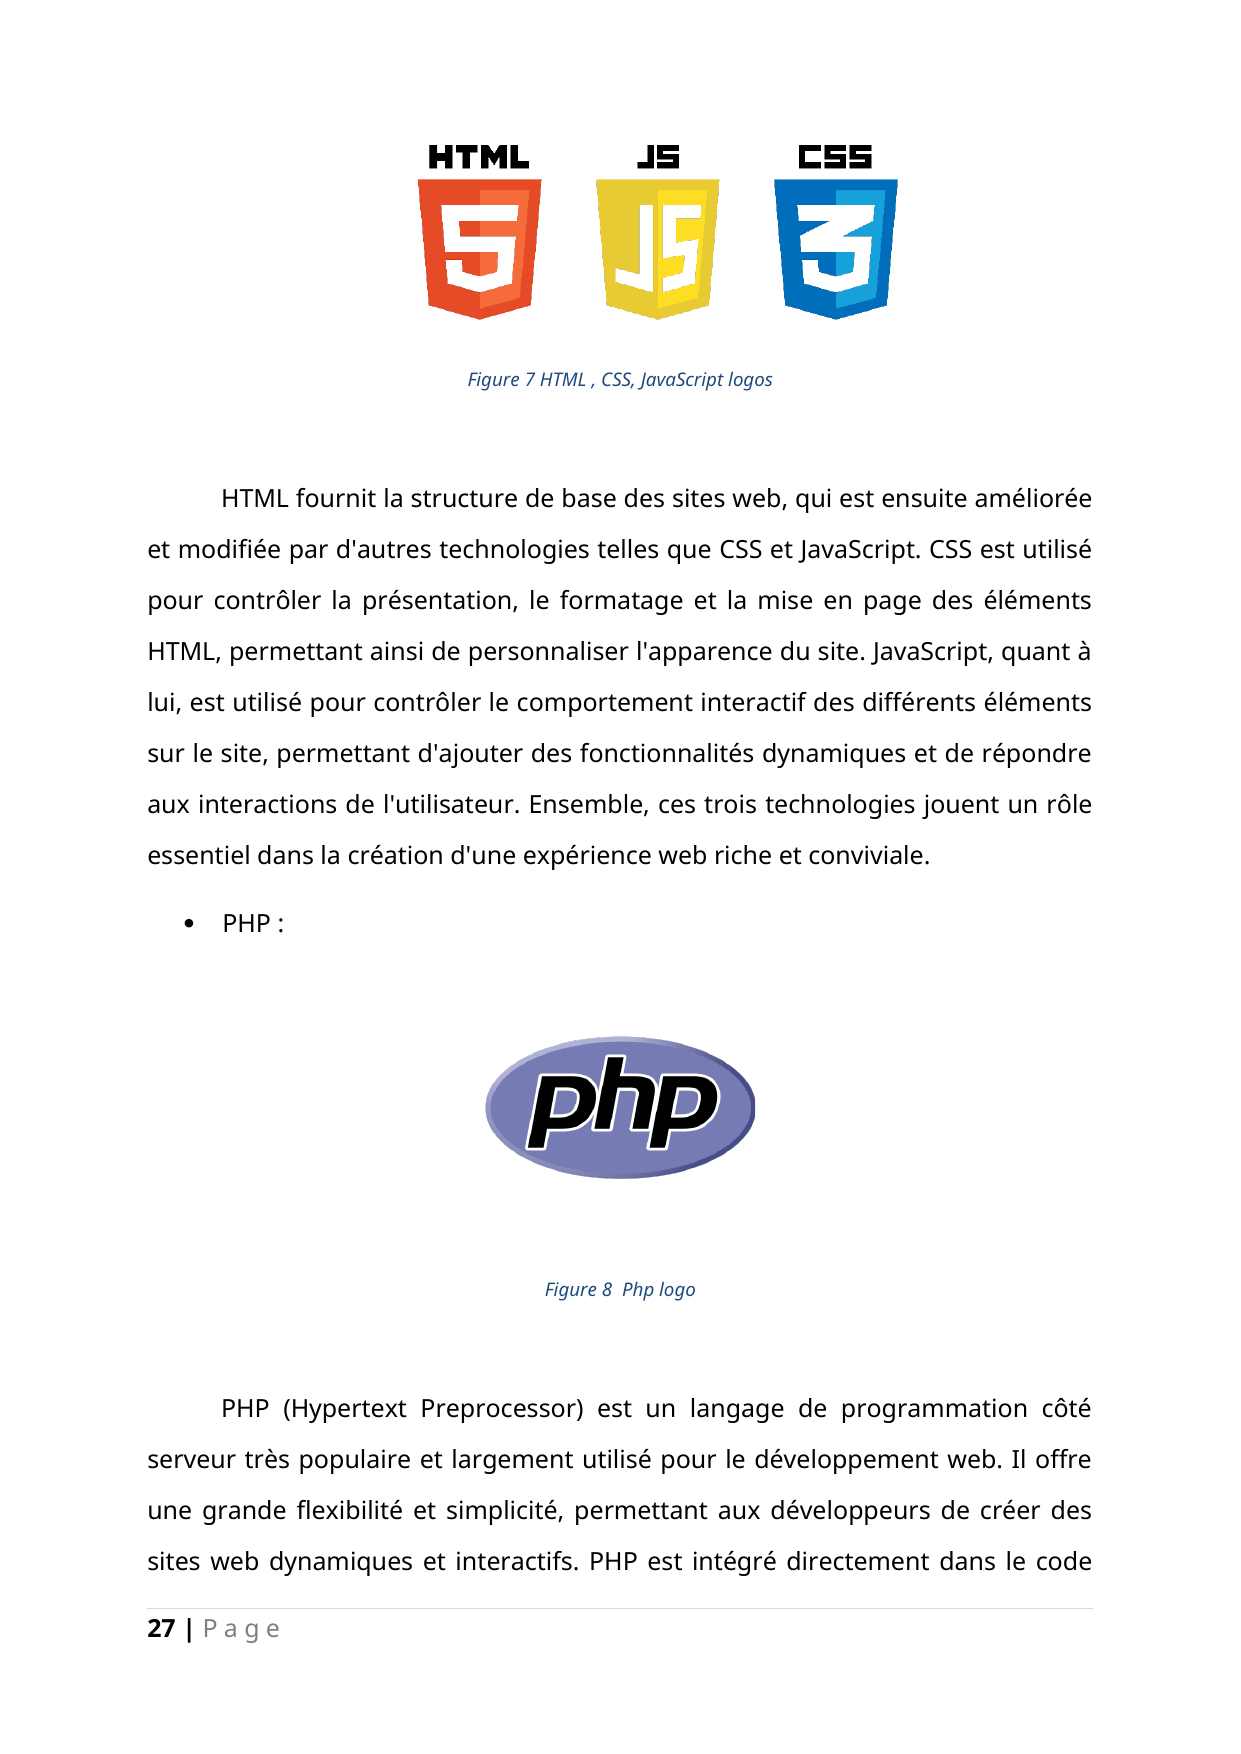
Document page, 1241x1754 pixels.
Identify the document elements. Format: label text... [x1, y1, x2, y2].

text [147, 1390, 1093, 1578]
picture [485, 973, 755, 1243]
list PHP : [184, 905, 1093, 939]
text HTML fournit la structure de base des sites web, qui est ensuite améliorée et modifiée par d'autres technologies telles que CSS et JavaScript. CSS est utilisé pour contrôler la présentation, le formatage et la mise en page des éléments HTML, permettant ainsi de personnaliser l'apparence du site. JavaScript, quant à lui, est utilisé pour contrôler le comportement interactif des différents éléments sur le site, permettant d'ajouter des fonctionnalités dynamiques et de répondre aux interactions de l'utilisateur. Ensemble, ces trois technologies jouent un rôle essentiel dans la création d'une expérience web riche et conviviale. [147, 480, 1093, 872]
picture [392, 132, 923, 333]
